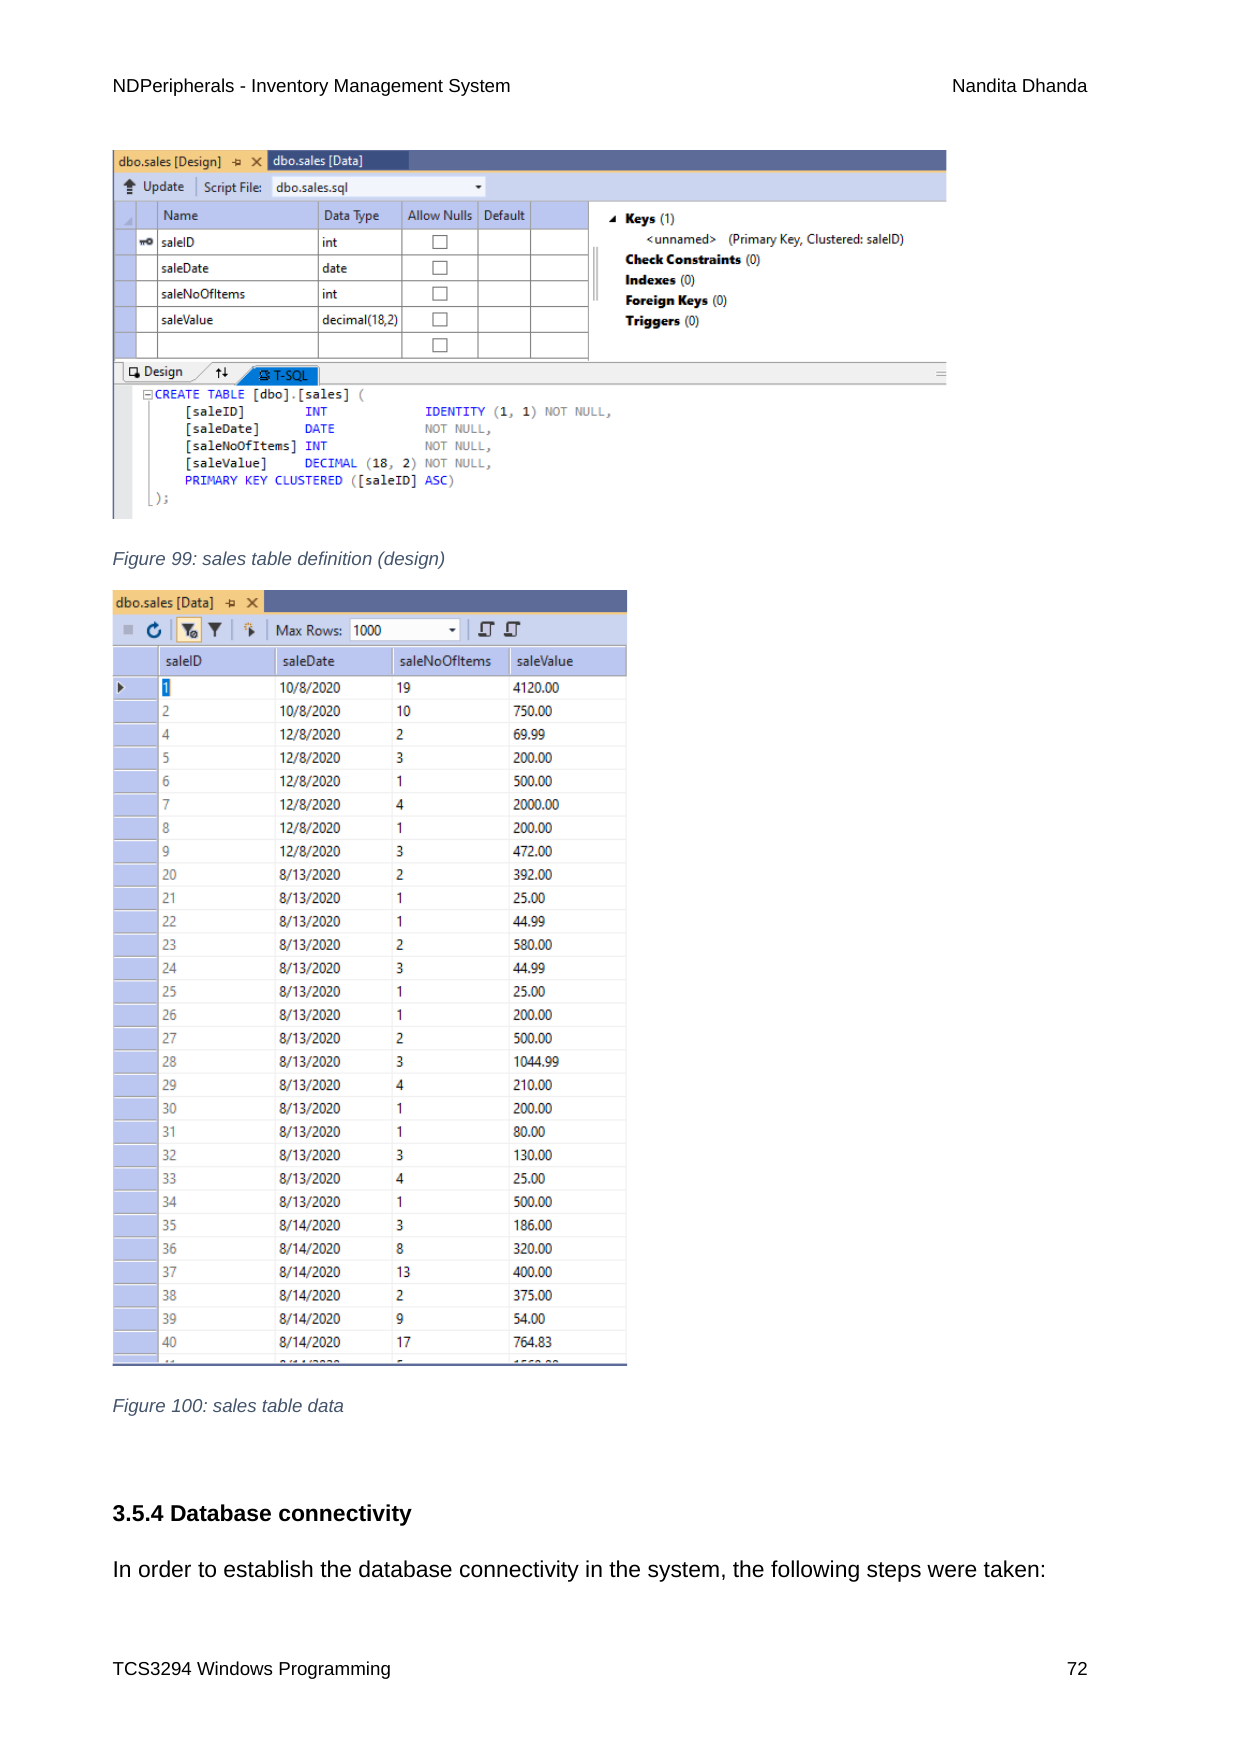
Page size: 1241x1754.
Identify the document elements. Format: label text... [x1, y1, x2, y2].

picture [112, 590, 628, 1366]
text In order to establish the database connectivity in the system, the following steps were taken: [112, 1556, 1128, 1583]
picture [112, 150, 947, 519]
text 3.5.4 Database connectivity [112, 1500, 1128, 1527]
